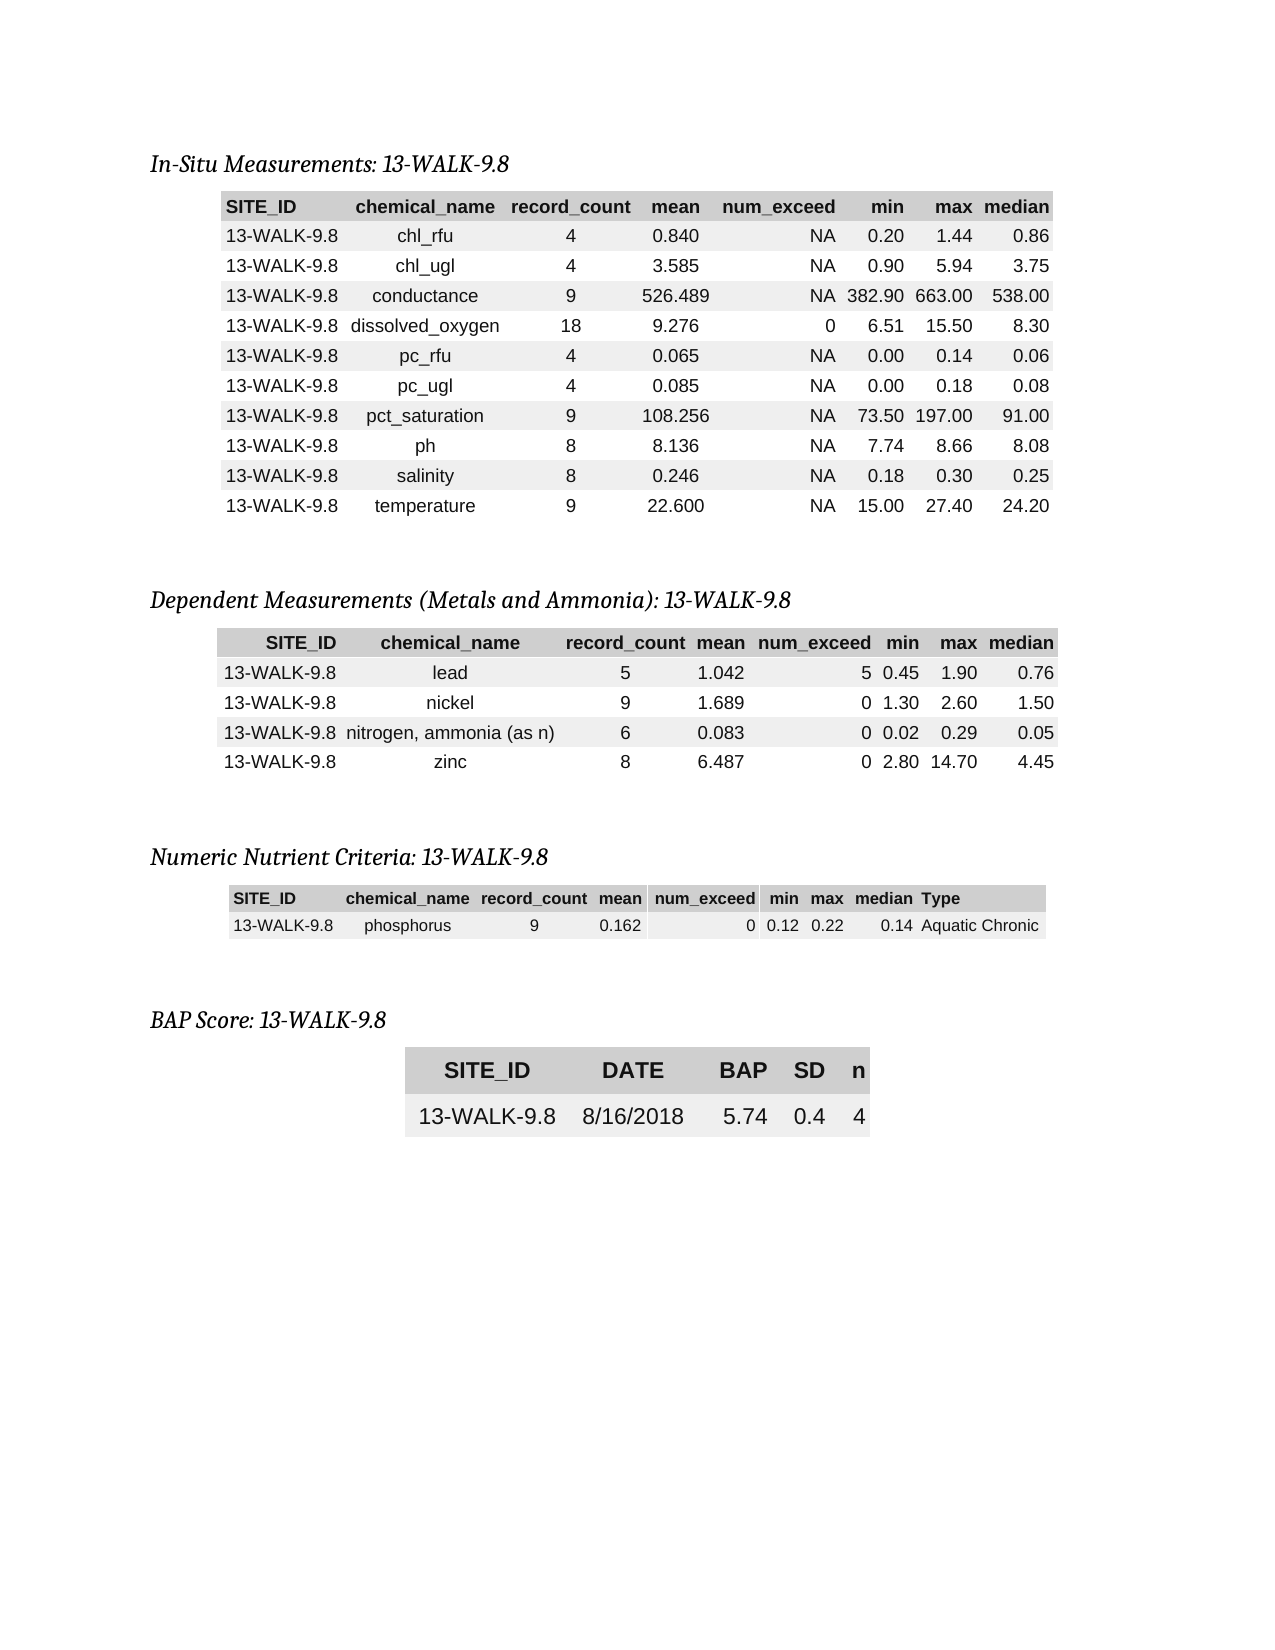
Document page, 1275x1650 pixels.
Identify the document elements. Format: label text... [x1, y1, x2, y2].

text Numeric Nutrient Criteria: 13-WALK-9.8 [150, 843, 1125, 872]
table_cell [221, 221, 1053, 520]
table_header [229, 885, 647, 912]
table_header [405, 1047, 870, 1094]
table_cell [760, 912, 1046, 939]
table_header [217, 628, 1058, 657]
text BAP Score: 13-WALK-9.8 [150, 1006, 1125, 1034]
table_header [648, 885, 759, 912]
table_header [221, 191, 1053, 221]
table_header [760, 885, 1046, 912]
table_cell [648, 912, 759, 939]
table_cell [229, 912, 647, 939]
text In-Situ Measurements: 13-WALK-9.8 [150, 150, 1125, 179]
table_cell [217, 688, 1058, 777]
text Dependent Measurements (Metals and Ammonia): 13-WALK-9.8 [150, 586, 1125, 615]
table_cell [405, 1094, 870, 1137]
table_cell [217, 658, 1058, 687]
